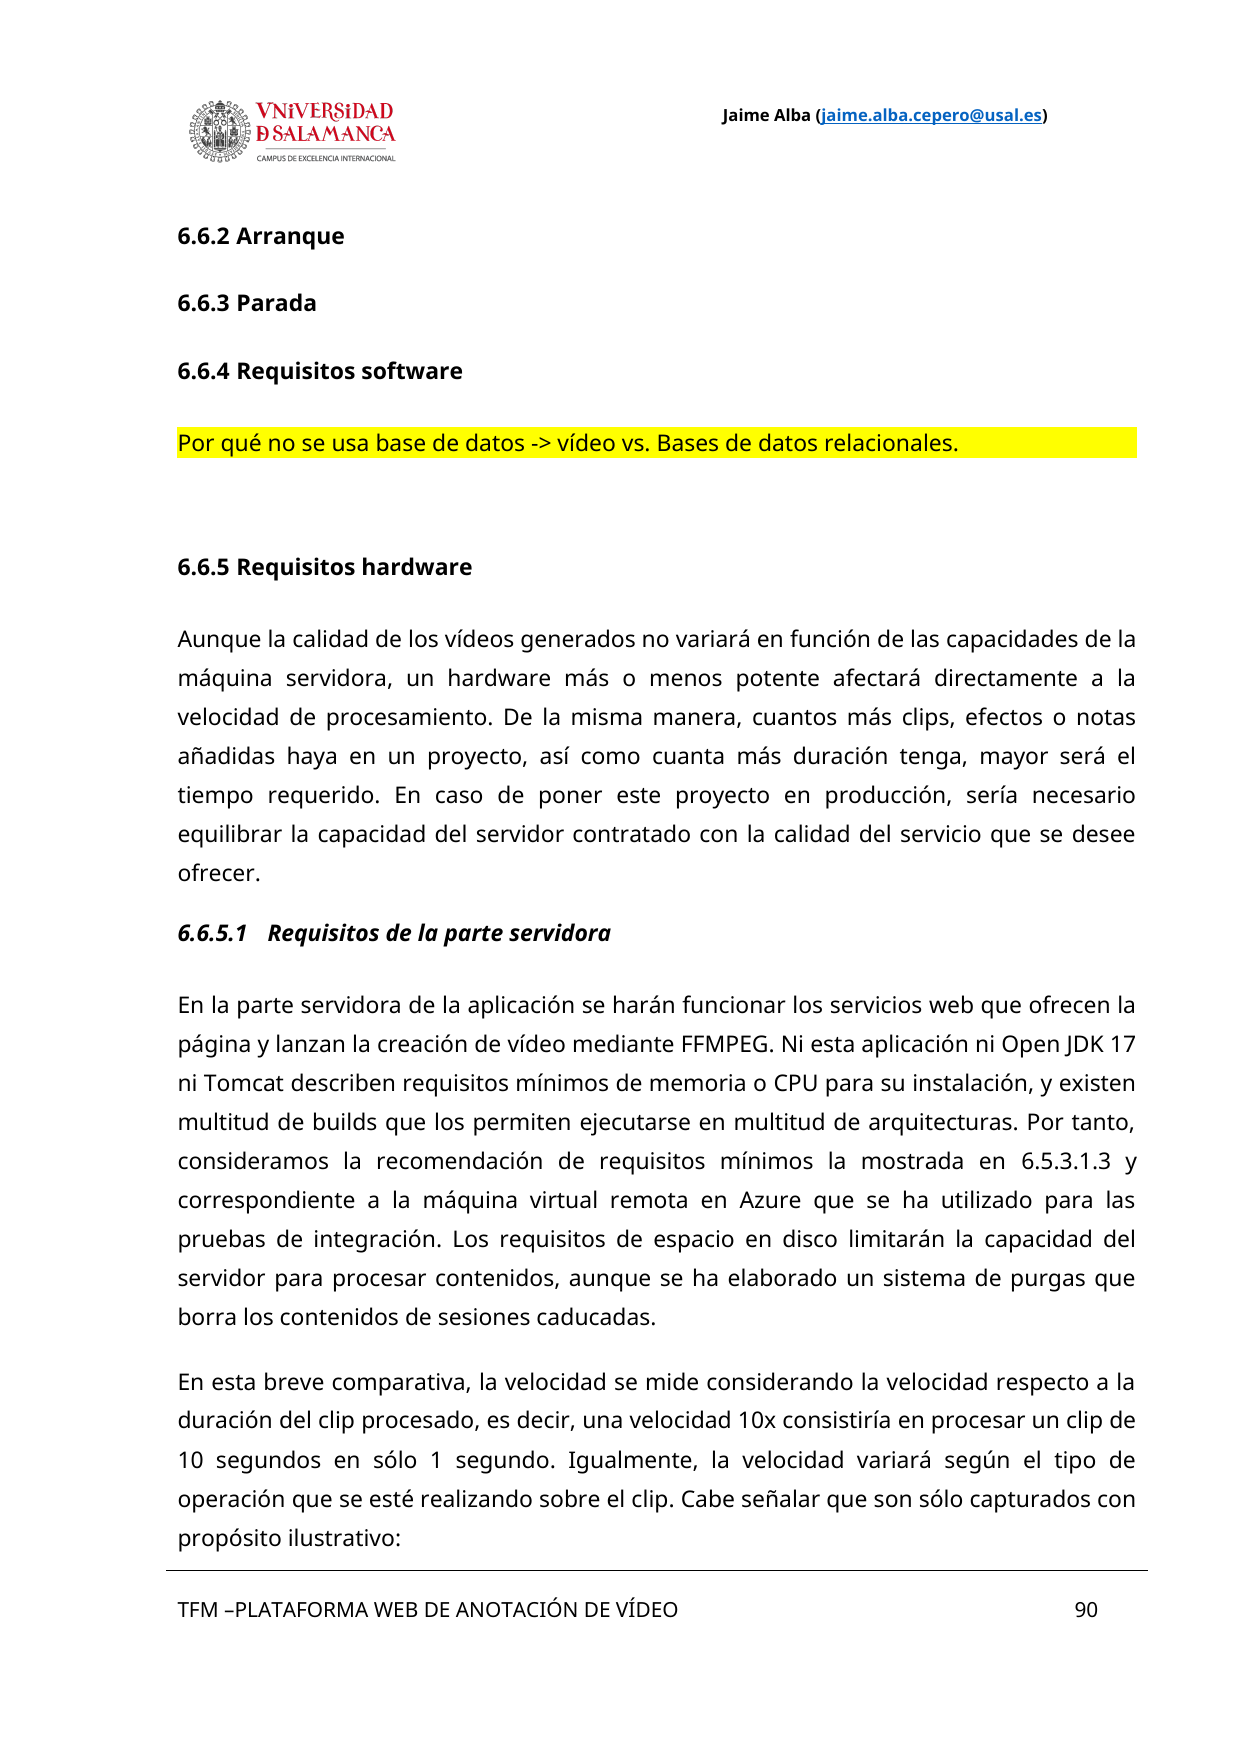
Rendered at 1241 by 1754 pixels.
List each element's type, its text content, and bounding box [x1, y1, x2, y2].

subtitle Requisitos hardware [177, 551, 1137, 582]
subtitle Parada [177, 287, 1137, 318]
text Aunque la calidad de los vídeos generados no variará en función de las capacidades de la máquina servidora, un hardware más o menos potente afectará directamente a la velocidad de procesamiento. De la misma manera, cuantos más clips, efectos o notas añadidas haya en un proyecto, así como cuanta más duración tenga, mayor será el tiempo requerido. En caso de poner este proyecto en producción, sería necesario equilibrar la capacidad del servidor contratado con la calidad del servicio que se desee ofrecer. [177, 623, 1137, 888]
picture [188, 99, 397, 163]
text En esta breve comparativa, la velocidad se mide considerando la velocidad respecto a la duración del clip procesado, es decir, una velocidad 10x consistiría en procesar un clip de 10 segundos en sólo 1 segundo. Igualmente, la velocidad variará según el tipo de operación que se esté realizando sobre el clip. Cabe señalar que son sólo capturados con propósito ilustrativo: [177, 1365, 1137, 1553]
subtitle Arranque [177, 219, 1137, 251]
subtitle Requisitos software [177, 355, 1137, 386]
subtitle Requisitos de la parte servidora [177, 917, 1137, 948]
text En la parte servidora de la aplicación se harán funcionar los servicios web que ofrecen la página y lanzan la creación de vídeo mediante FFMPEG. Ni esta aplicación ni Open JDK 17 ni Tomcat describen requisitos mínimos de memoria o CPU para su instalación, y existen multitud de builds que los permiten ejecutarse en multitud de arquitecturas. Por tanto, consideramos la recomendación de requisitos mínimos la mostrada en 6.4.2.3.1.3 y correspondiente a la máquina virtual remota en Azure que se ha utilizado para las pruebas de integración. Los requisitos de espacio en disco limitarán la capacidad del servidor para procesar contenidos, aunque se ha elaborado un sistema de purgas que borra los contenidos de sesiones caducadas. [177, 989, 1137, 1333]
text Por qué no se usa base de datos -> vídeo vs. Bases de datos relacionales. [177, 427, 1137, 458]
